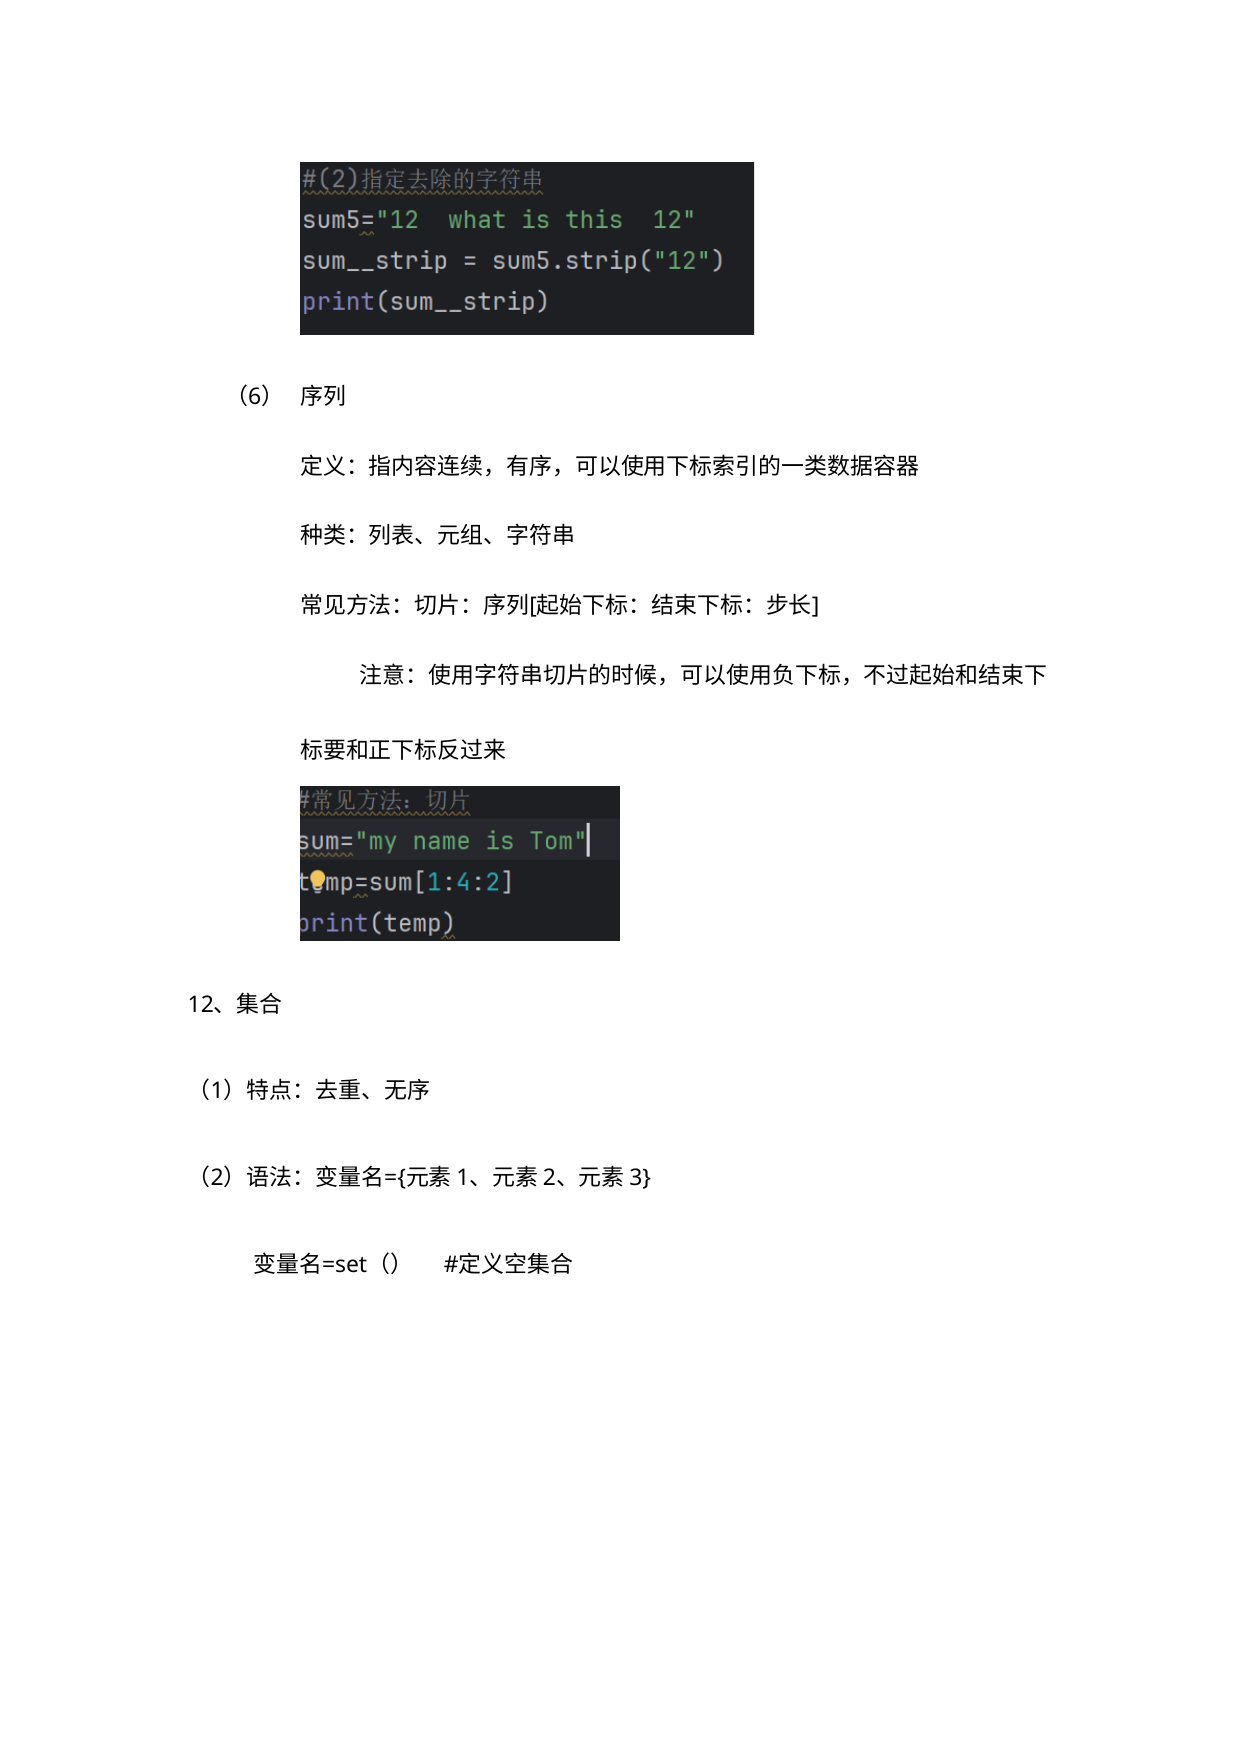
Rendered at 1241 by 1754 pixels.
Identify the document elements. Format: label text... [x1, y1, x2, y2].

text （1）特点：去重、无序 [187, 1057, 1053, 1122]
picture [300, 786, 620, 941]
list 种类：列表、元组、字符串 [300, 502, 1053, 567]
list 序列 [225, 362, 1053, 427]
picture [300, 162, 755, 335]
text （2）语法：变量名={元素1、元素2、元素3} [187, 1143, 1053, 1208]
list 定义：指内容连续，有序，可以使用下标索引的一类数据容器 [300, 432, 1053, 497]
text 变量名=set（） #定义空集合 [187, 1230, 1053, 1295]
list 注意：使用字符串切片的时候，可以使用负下标，不过起始和结束下标要和正下标反过来 [300, 641, 1053, 781]
list 常见方法：切片：序列[起始下标：结束下标：步长] [300, 571, 1053, 636]
text 12、集合 [187, 970, 1053, 1035]
